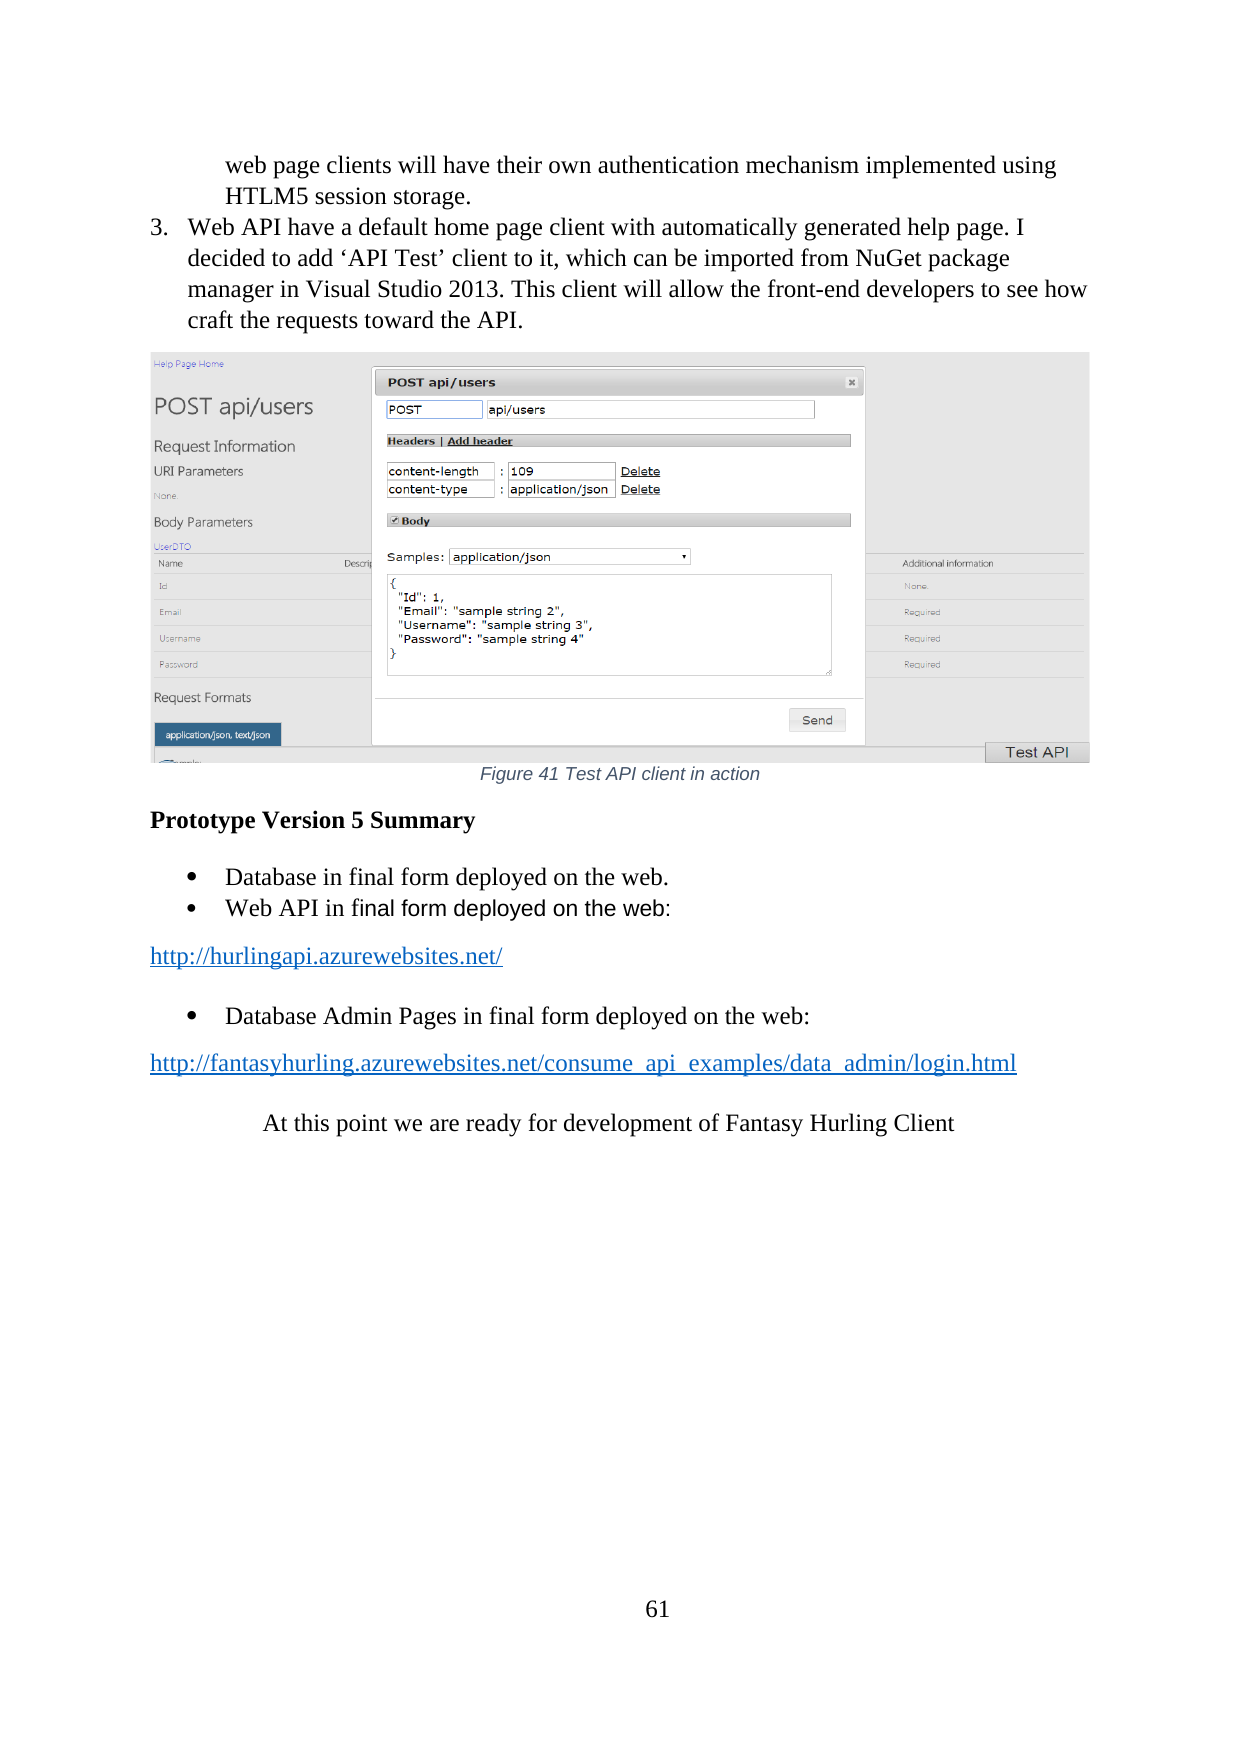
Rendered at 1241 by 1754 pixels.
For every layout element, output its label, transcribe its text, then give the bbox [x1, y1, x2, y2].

text At this point we are ready for development of Fantasy Hurling Client [187, 1108, 1090, 1137]
picture [150, 352, 1090, 763]
list Web API have a default home page client with automatically generated help page. I decided to add ‘API Test’ client to it, which can be imported from NuGet package manager in Visual Studio 2013. This client will allow the front-end developers to see how craft the requests toward the API. [150, 212, 1090, 334]
text http://hurlingapi.azurewebsites.net/ [150, 941, 1090, 970]
text http://fantasyhurling.azurewebsites.net/consume_api_examples/data_admin/login.html [150, 1048, 1090, 1077]
list Database Admin Pages in final form deployed on the web: [187, 1001, 1090, 1029]
list Web API in final form deployed on the web: [187, 893, 1090, 922]
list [187, 150, 1090, 210]
list Database in final form deployed on the web. [187, 862, 1090, 891]
subtitle Prototype Version 5 Summary [150, 805, 1090, 833]
